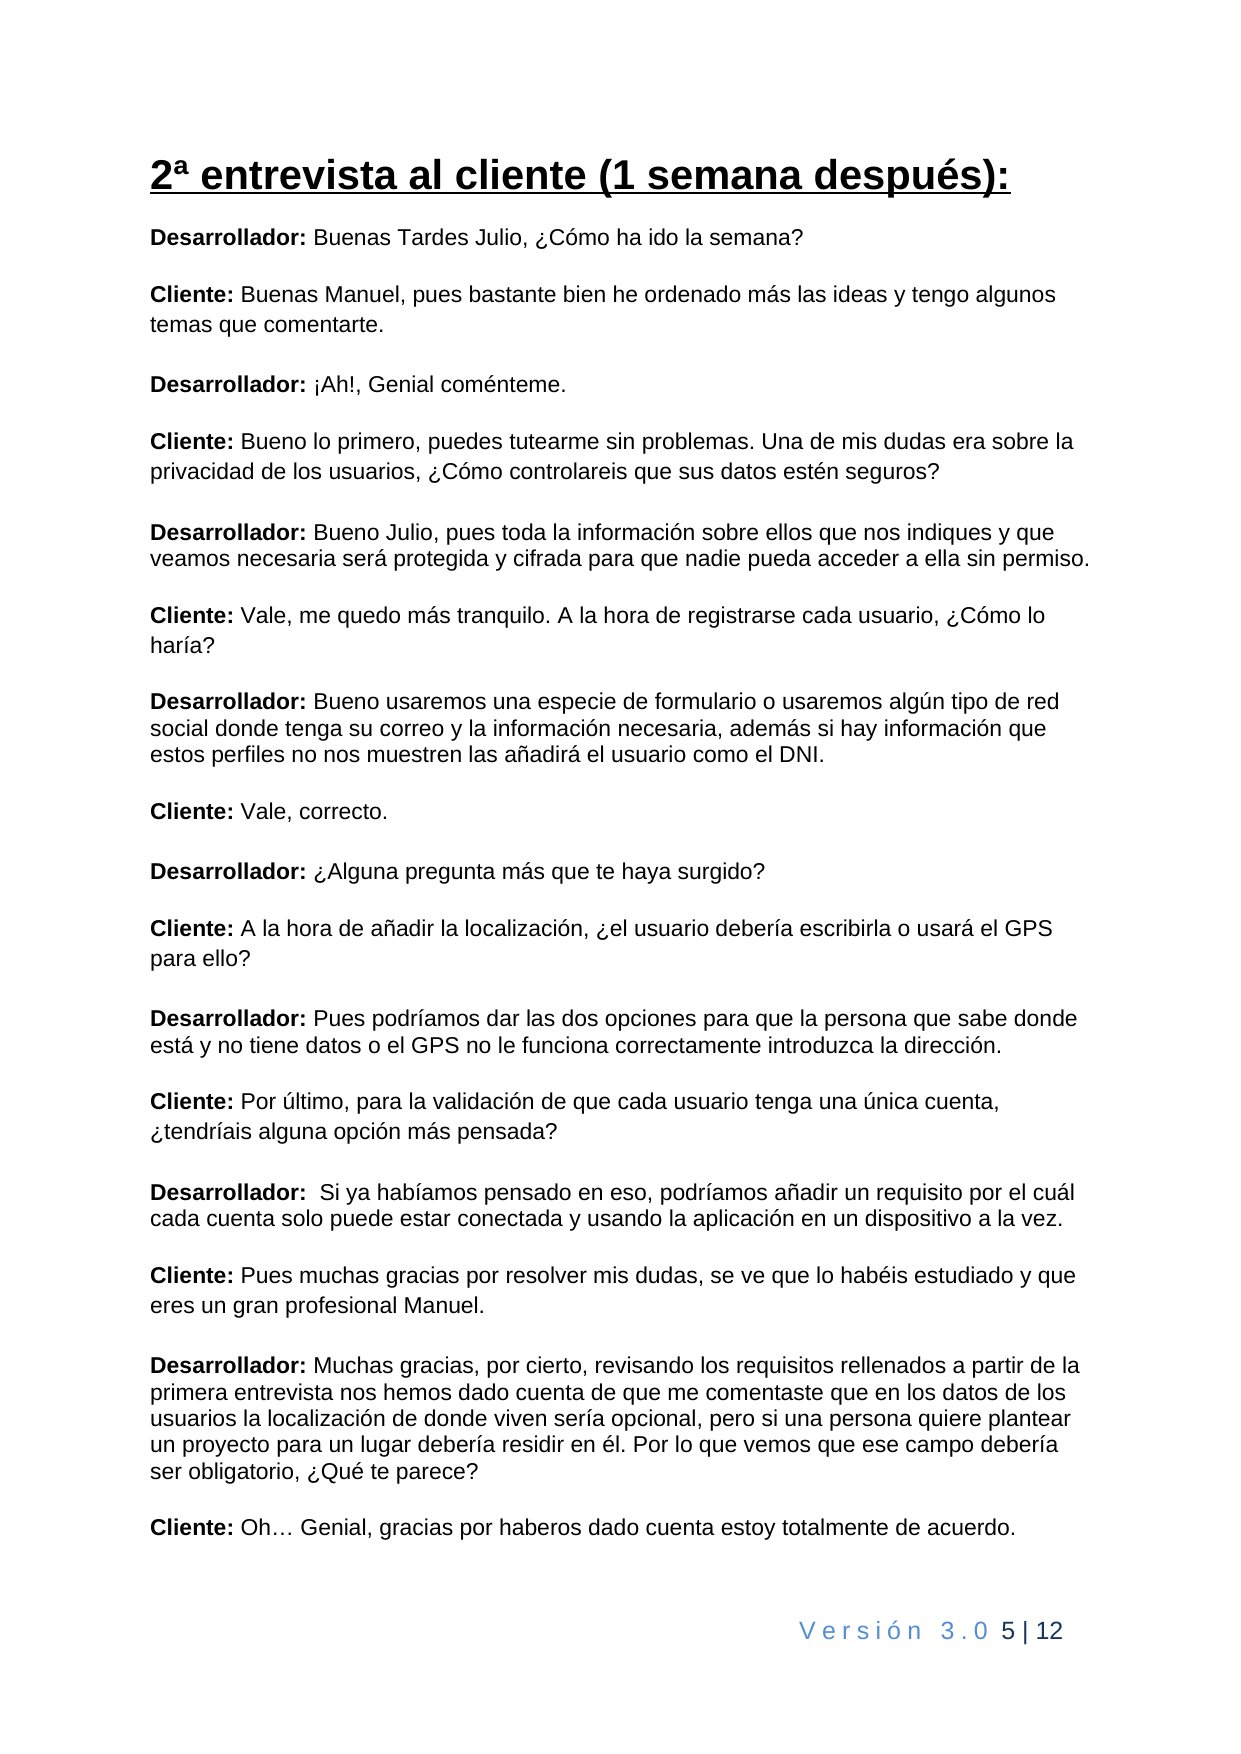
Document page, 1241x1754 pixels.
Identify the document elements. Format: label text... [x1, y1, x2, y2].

text Cliente: Por último, para la validación de que cada usuario tenga una única cuenta, ¿tendríais alguna opción más pensada? [150, 1088, 1090, 1145]
text Desarrollador: Bueno Julio, pues toda la información sobre ellos que nos indiques y que veamos necesaria será protegida y cifrada para que nadie pueda acceder a ella sin permiso. [150, 519, 1090, 571]
text Desarrollador: Si ya habíamos pensado en eso, podríamos añadir un requisito por el cuál cada cuenta solo puede estar conectada y usando la aplicación en un dispositivo a la vez. [150, 1179, 1090, 1231]
text Cliente: Buenas Manuel, pues bastante bien he ordenado más las ideas y tengo algunos temas que comentarte. [150, 281, 1090, 337]
text Cliente: Pues muchas gracias por resolver mis dudas, se ve que lo habéis estudiado y que eres un gran profesional Manuel. [150, 1262, 1090, 1318]
text Desarrollador: Bueno usaremos una especie de formulario o usaremos algún tipo de red social donde tenga su correo y la información necesaria, además si hay información que estos perfiles no nos muestren las añadirá el usuario como el DNI. [150, 688, 1090, 767]
text Cliente: Vale, correcto. [150, 798, 1090, 824]
text Cliente: Oh… Genial, gracias por haberos dado cuenta estoy totalmente de acuerdo. [150, 1514, 1090, 1541]
text Desarrollador: Muchas gracias, por cierto, revisando los requisitos rellenados a partir de la primera entrevista nos hemos dado cuenta de que me comentaste que en los datos de los usuarios la localización de donde viven sería opcional, pero si una persona quiere plantear un proyecto para un lugar debería residir en él. Por lo que vemos que ese campo debería ser obligatorio, ¿Qué te parece? [150, 1352, 1090, 1484]
text Cliente: A la hora de añadir la localización, ¿el usuario debería escribirla o usará el GPS para ello? [150, 914, 1090, 971]
text 2ª entrevista al cliente (1 semana después): [150, 150, 1090, 198]
text Desarrollador: Buenas Tardes Julio, ¿Cómo ha ido la semana? [150, 224, 1090, 251]
text Cliente: Bueno lo primero, puedes tutearme sin problemas. Una de mis dudas era sobre la privacidad de los usuarios, ¿Cómo controlareis que sus datos estén seguros? [150, 428, 1090, 484]
text Desarrollador: Pues podríamos dar las dos opciones para que la persona que sabe donde está y no tiene datos o el GPS no le funciona correctamente introduzca la dirección. [150, 1005, 1090, 1058]
text Desarrollador: ¿Alguna pregunta más que te haya surgido? [150, 858, 1090, 884]
text Cliente: Vale, me quedo más tranquilo. A la hora de registrarse cada usuario, ¿Cómo lo haría? [150, 602, 1090, 658]
text Desarrollador: ¡Ah!, Genial coménteme. [150, 371, 1090, 398]
